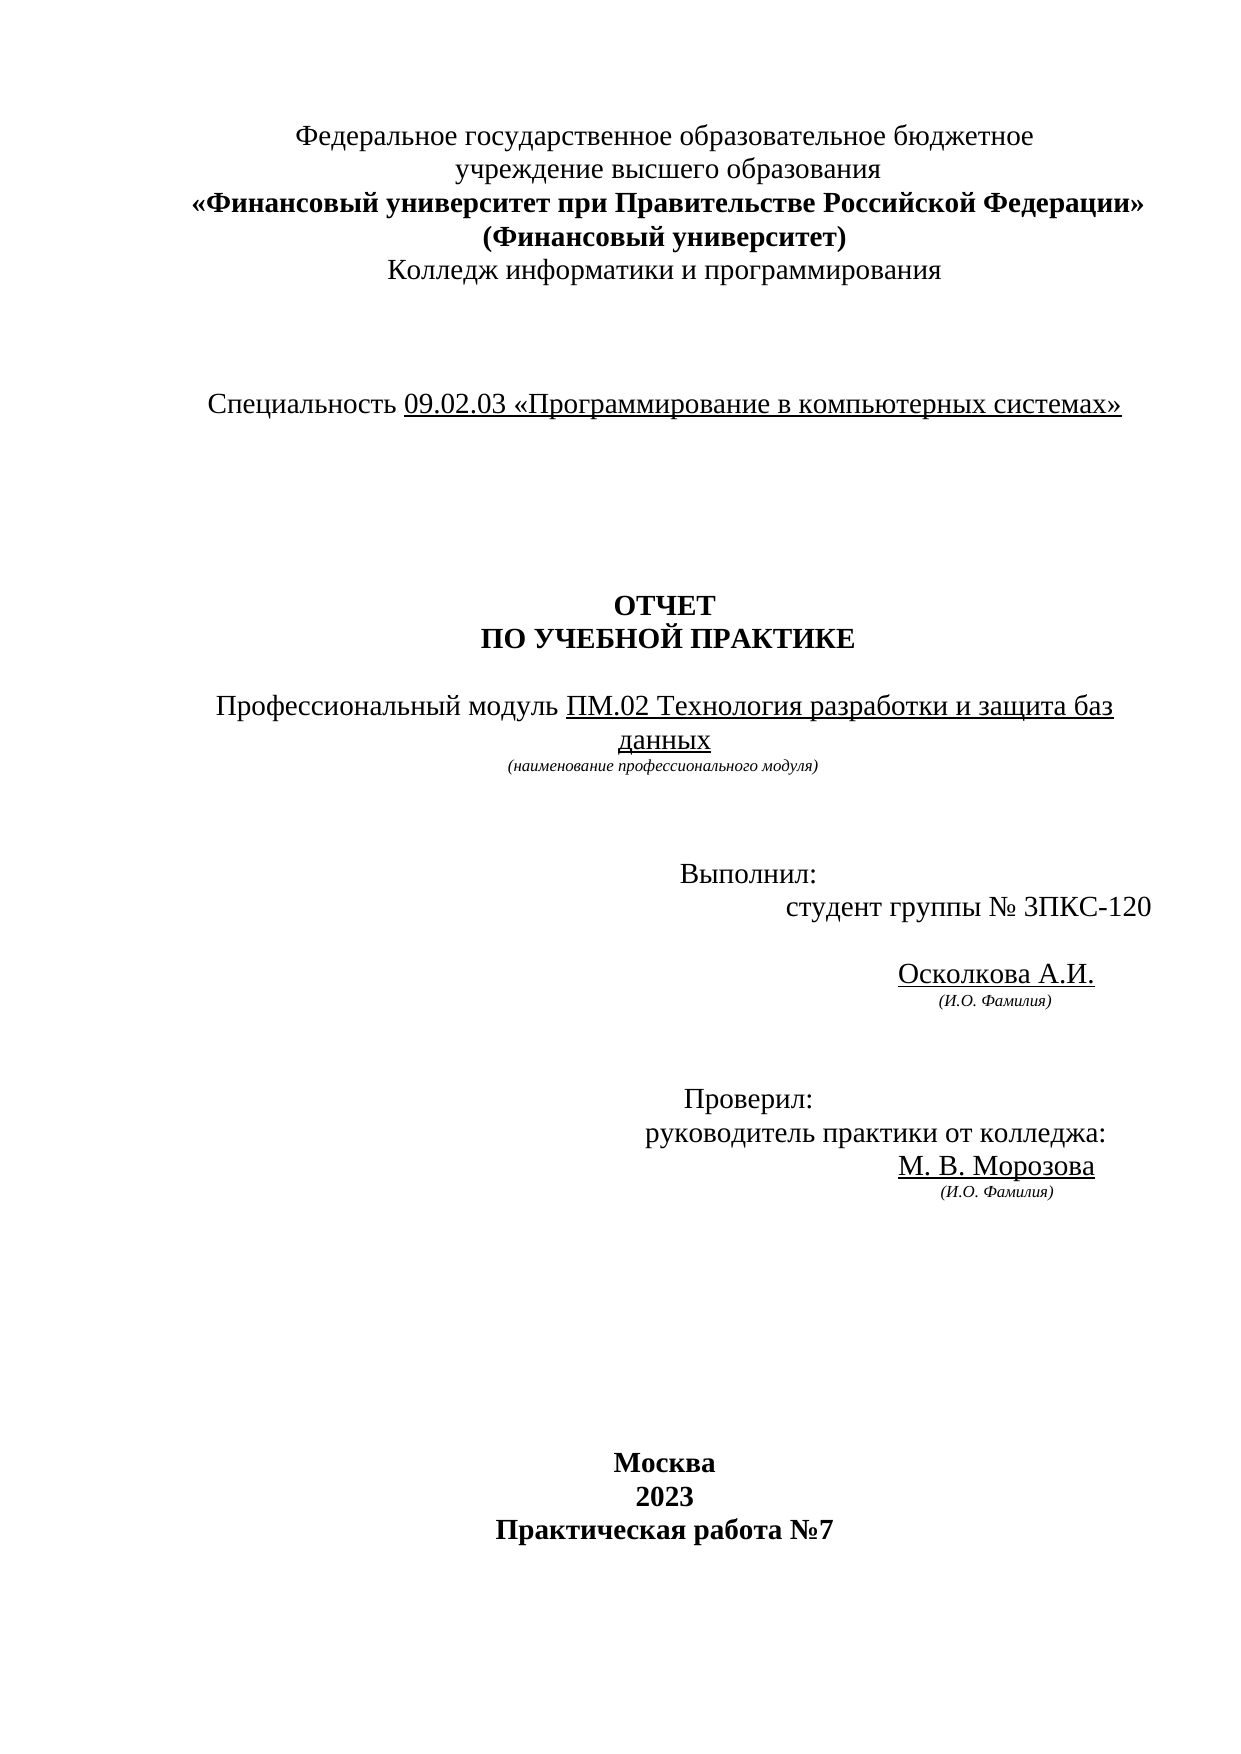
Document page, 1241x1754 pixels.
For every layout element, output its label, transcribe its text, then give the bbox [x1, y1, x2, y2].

text (наименование профессионального модуля) [177, 755, 1152, 789]
text 2023 [177, 1479, 1152, 1512]
text Колледж информатики и программирования [177, 252, 1152, 286]
text учреждение высшего образования [177, 152, 1152, 185]
text (Финансовый университет) [177, 219, 1152, 252]
text Москва [177, 1445, 1152, 1479]
text Осколкова А.И. [767, 957, 1152, 990]
text «Финансовый университет при Правительстве Российской Федерации» [177, 185, 1152, 219]
text студент группы № 3ПКС-120 [177, 889, 1152, 923]
text Федеральное государственное образовательное бюджетное [177, 118, 1152, 152]
text руководитель практики от колледжа: [177, 1115, 1152, 1148]
text (И.О. Фамилия) [841, 990, 1152, 1024]
text Выполнил: [177, 856, 1152, 889]
text (И.О. Фамилия) [472, 1182, 1152, 1215]
text ОТЧЕТ [177, 588, 1152, 621]
text Практическая работа №7 [177, 1512, 1152, 1546]
text М. В. Морозова [767, 1148, 1152, 1182]
text Профессиональный модуль ПМ.02 Технология разработки и защита баз данных [177, 688, 1152, 755]
text Специальность 09.02.03 «Программирование в компьютерных системах» [177, 386, 1152, 420]
text Проверил: [177, 1081, 1152, 1115]
text ПО УЧЕБНОЙ ПРАКТИКЕ [177, 621, 1152, 655]
